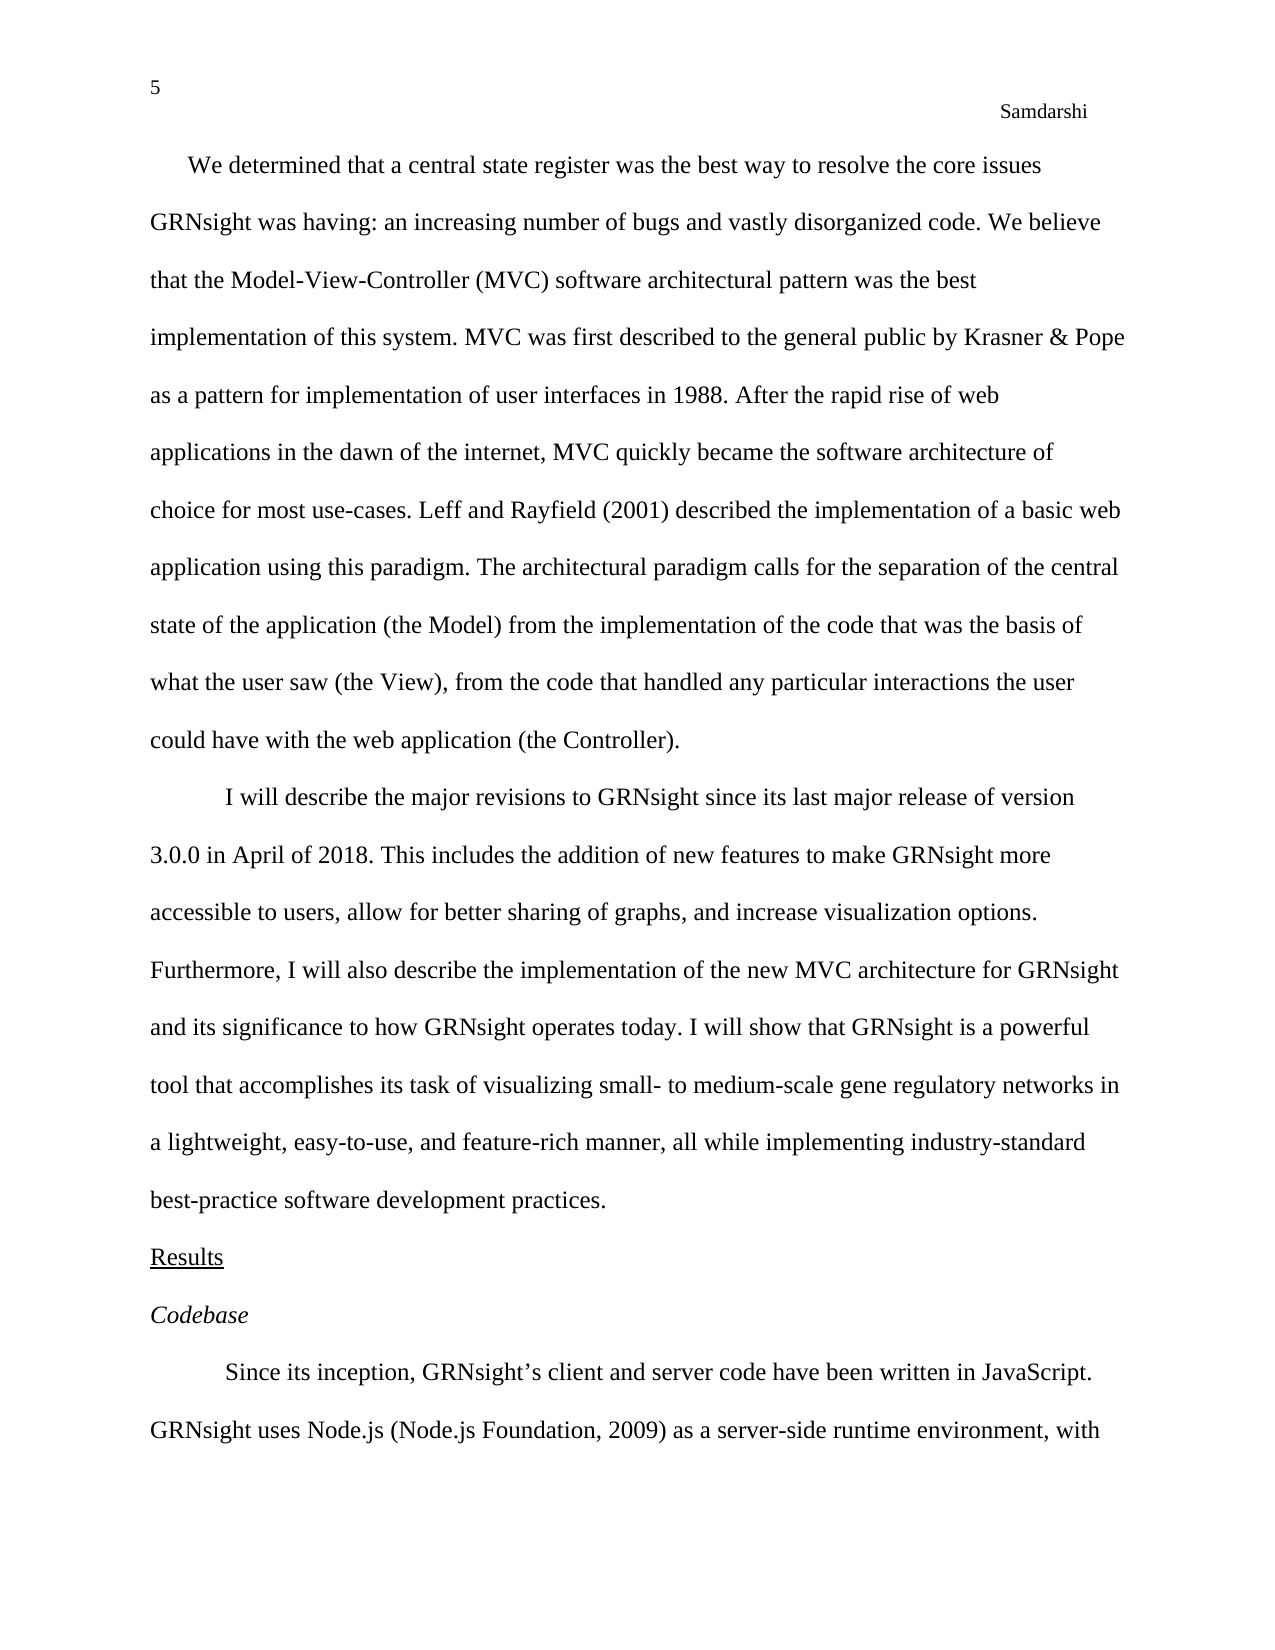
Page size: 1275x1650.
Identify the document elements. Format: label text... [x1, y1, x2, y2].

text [150, 1357, 1125, 1444]
text I will describe the major revisions to GRNsight since its last major release of version 3.0.0 in April of 2018. This includes the addition of new features to make GRNsight more accessible to users, allow for better sharing of graphs, and increase visualization options. Furthermore, I will also describe the implementation of the new MVC architecture for GRNsight and its significance to how GRNsight operates today. I will show that GRNsight is a powerful tool that accomplishes its task of visualizing small- to medium-scale gene regulatory networks in a lightweight, easy-to-use, and feature-rich manner, all while implementing industry-standard best-practice software development practices. [150, 782, 1125, 1214]
text We determined that a central state register was the best way to resolve the core issues GRNsight was having: an increasing number of bugs and vastly disorganized code. We believe that the Model-View-Controller (MVC) software architectural pattern was the best implementation of this system. MVC was first described to the general public by Krasner & Pope as a pattern for implementation of user interfaces in 1988. After the rapid rise of web applications in the dawn of the internet, MVC quickly became the software architecture of choice for most use-cases. Leff and Rayfield (2001) described the implementation of a basic web application using this paradigm. The architectural paradigm calls for the separation of the central state of the application (the Model) from the implementation of the code that was the basis of what the user saw (the View), from the code that handled any particular interactions the user could have with the web application (the Controller). [150, 150, 1125, 754]
text Codebase [150, 1300, 1125, 1329]
text Results [150, 1242, 1125, 1271]
